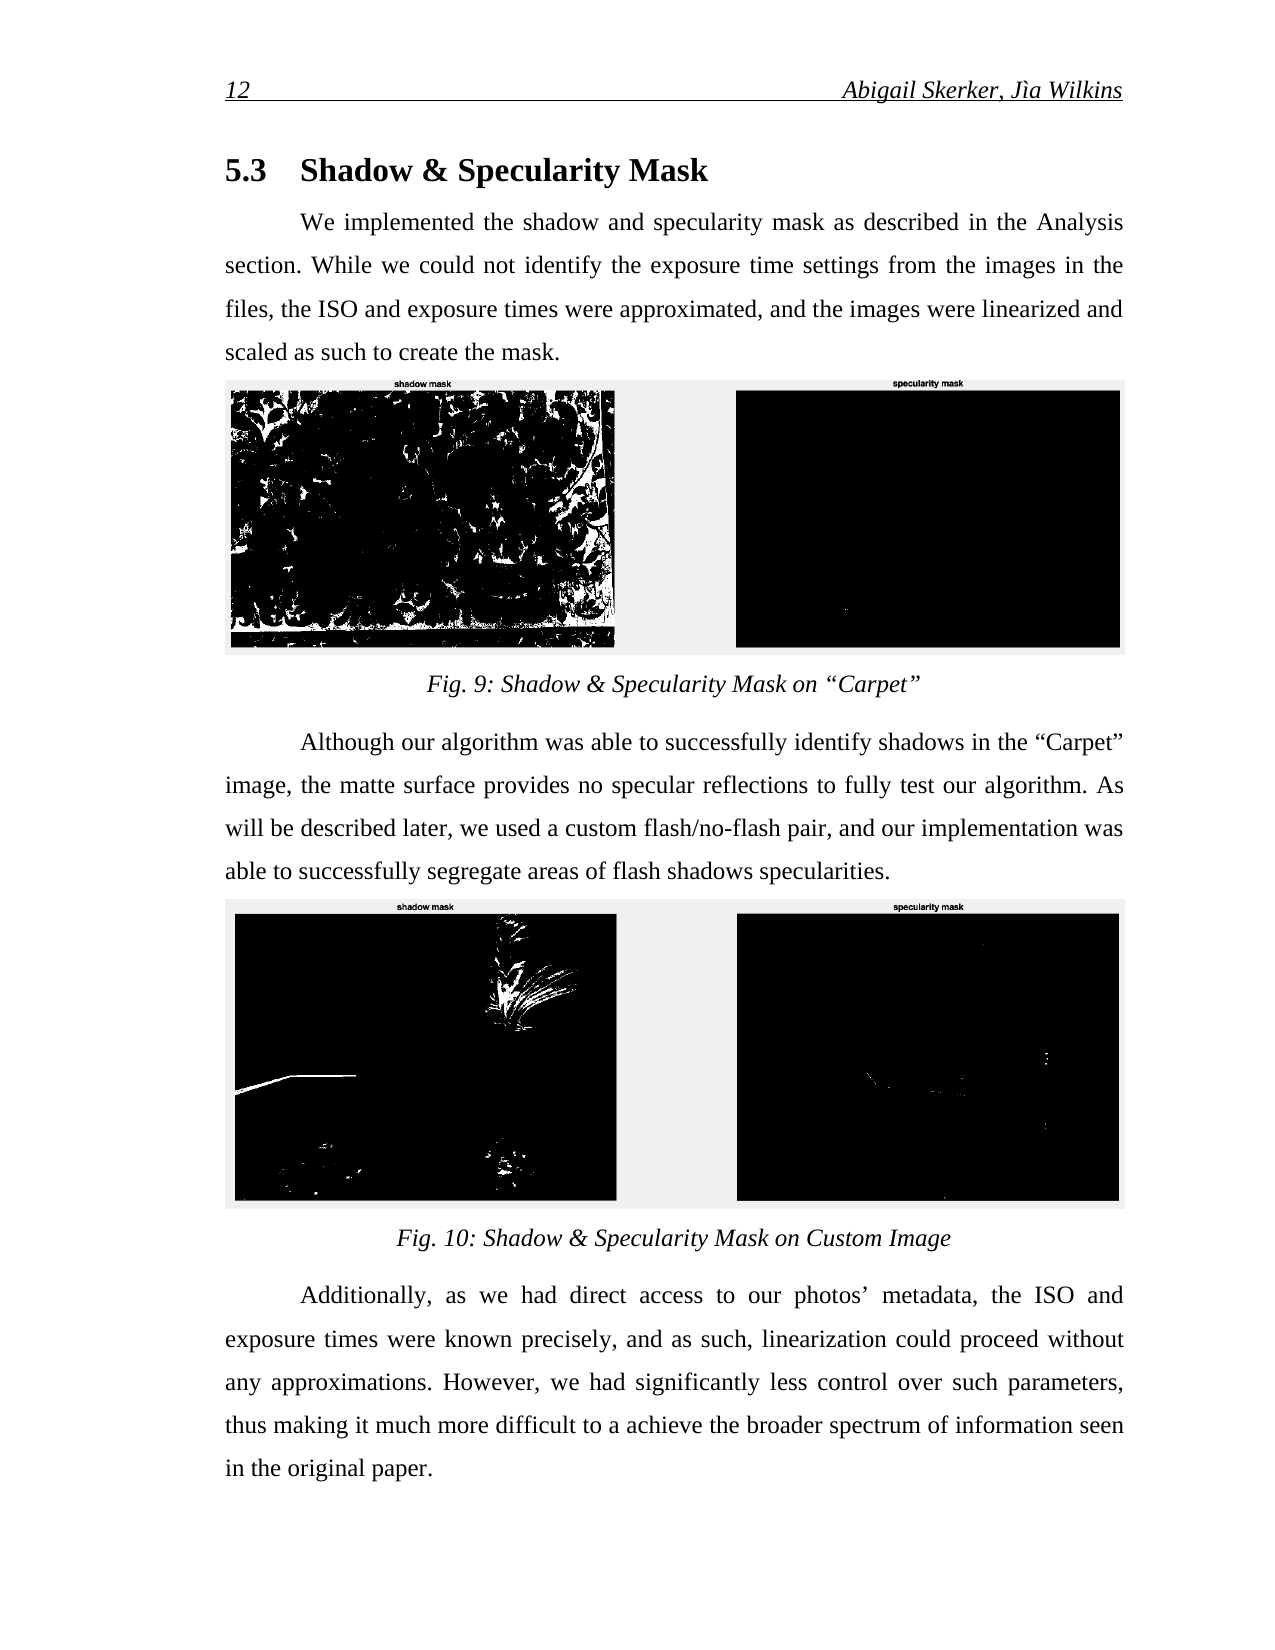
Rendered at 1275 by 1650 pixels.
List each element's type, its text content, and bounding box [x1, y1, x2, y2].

text We implemented the shadow and specularity mask as described in the Analysis section. While we could not identify the exposure time settings from the images in the files, the ISO and exposure times were approximated, and the images were linearized and scaled as such to create the mask. [225, 207, 1125, 366]
text Fig. 9: Shadow & Specularity Mask on “Carpet” [225, 669, 1125, 698]
text Fig. 10: Shadow & Specularity Mask on Custom Image [225, 1223, 1125, 1252]
text Additionally, as we had direct access to our photos’ metadata, the ISO and exposure times were known precisely, and as such, linearization could proceed without any approximations. However, we had significantly less control over such parameters, thus making it much more difficult to a achieve the broader spectrum of information seen in the original paper. [225, 1281, 1125, 1482]
picture [225, 899, 1125, 1209]
text 5.3 Shadow & Specularity Mask [225, 150, 1125, 188]
text Although our algorithm was able to successfully identify shadows in the “Carpet” image, the matte surface provides no specular reflections to fully test our algorithm. As will be described later, we used a custom flash/no-flash pair, and our implementation was able to successfully segregate areas of flash shadows specularities. [225, 727, 1125, 885]
picture [225, 380, 1125, 655]
